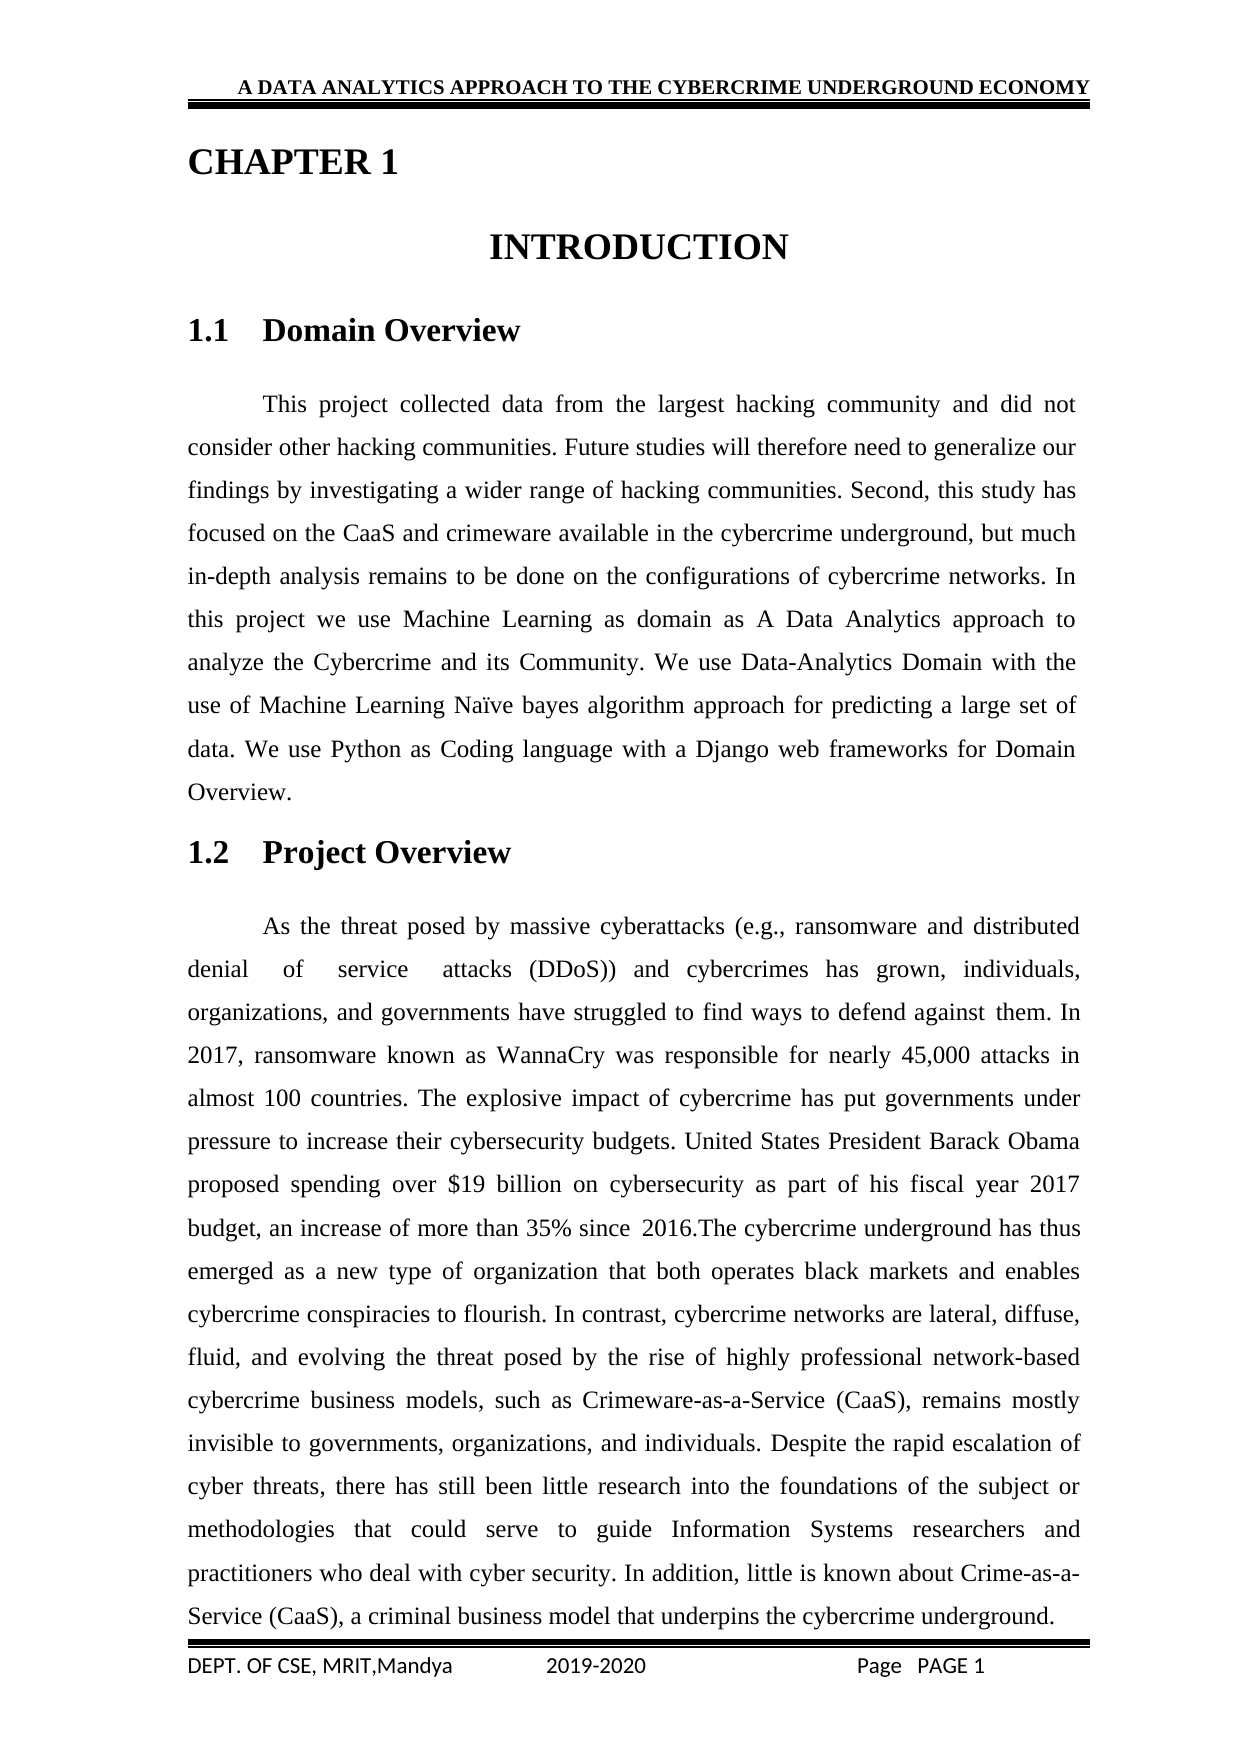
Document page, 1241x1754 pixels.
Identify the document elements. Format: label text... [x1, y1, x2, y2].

text As the threat posed by massive cyberattacks (e.g., ransomware and distributed denial of service attacks (DDoS)) and cybercrimes has grown, individuals, organizations, and governments have struggled to find ways to defend against them. In 2017, ransomware known as WannaCry was responsible for nearly 45,000 attacks in almost 100 countries. The explosive impact of cybercrime has put governments under pressure to increase their cybersecurity budgets. United States President Barack Obama proposed spending over $19 billion on cybersecurity as part of his fiscal year 2017 budget, an increase of more than 35% since 2016.The cybercrime underground has thus emerged as a new type of organization that both operates black markets and enables cybercrime conspiracies to flourish. In contrast, cybercrime networks are lateral, diffuse, fluid, and evolving the threat posed by the rise of highly professional network-based cybercrime business models, such as Crimeware-as-a-Service (CaaS), remains mostly invisible to governments, organizations, and individuals. Despite the rapid escalation of cyber threats, there has still been little research into the foundations of the subject or methodologies that could serve to guide Information Systems researchers and practitioners who deal with cyber security. In addition, little is known about Crime-as-a-Service (CaaS), a criminal business model that underpins the cybercrime underground. [187, 911, 1081, 1629]
text CHAPTER 1 [187, 139, 1090, 182]
text INTRODUCTION [187, 225, 1090, 268]
list Project Overview [187, 832, 1090, 871]
list Domain Overview [187, 310, 1090, 349]
text This project collected data from the largest hacking community and did not consider other hacking communities. Future studies will therefore need to generalize our findings by investigating a wider range of hacking communities. Second, this study has focused on the CaaS and crimeware available in the cybercrime underground, but much in-depth analysis remains to be done on the configurations of cybercrime networks. In this project we use Machine Learning as domain as A Data Analytics approach to analyze the Cybercrime and its Community. We use Data-Analytics Domain with the use of Machine Learning Naïve bayes algorithm approach for predicting a large set of data. We use Python as Coding language with a Django web frameworks for Domain Overview. [187, 389, 1077, 806]
